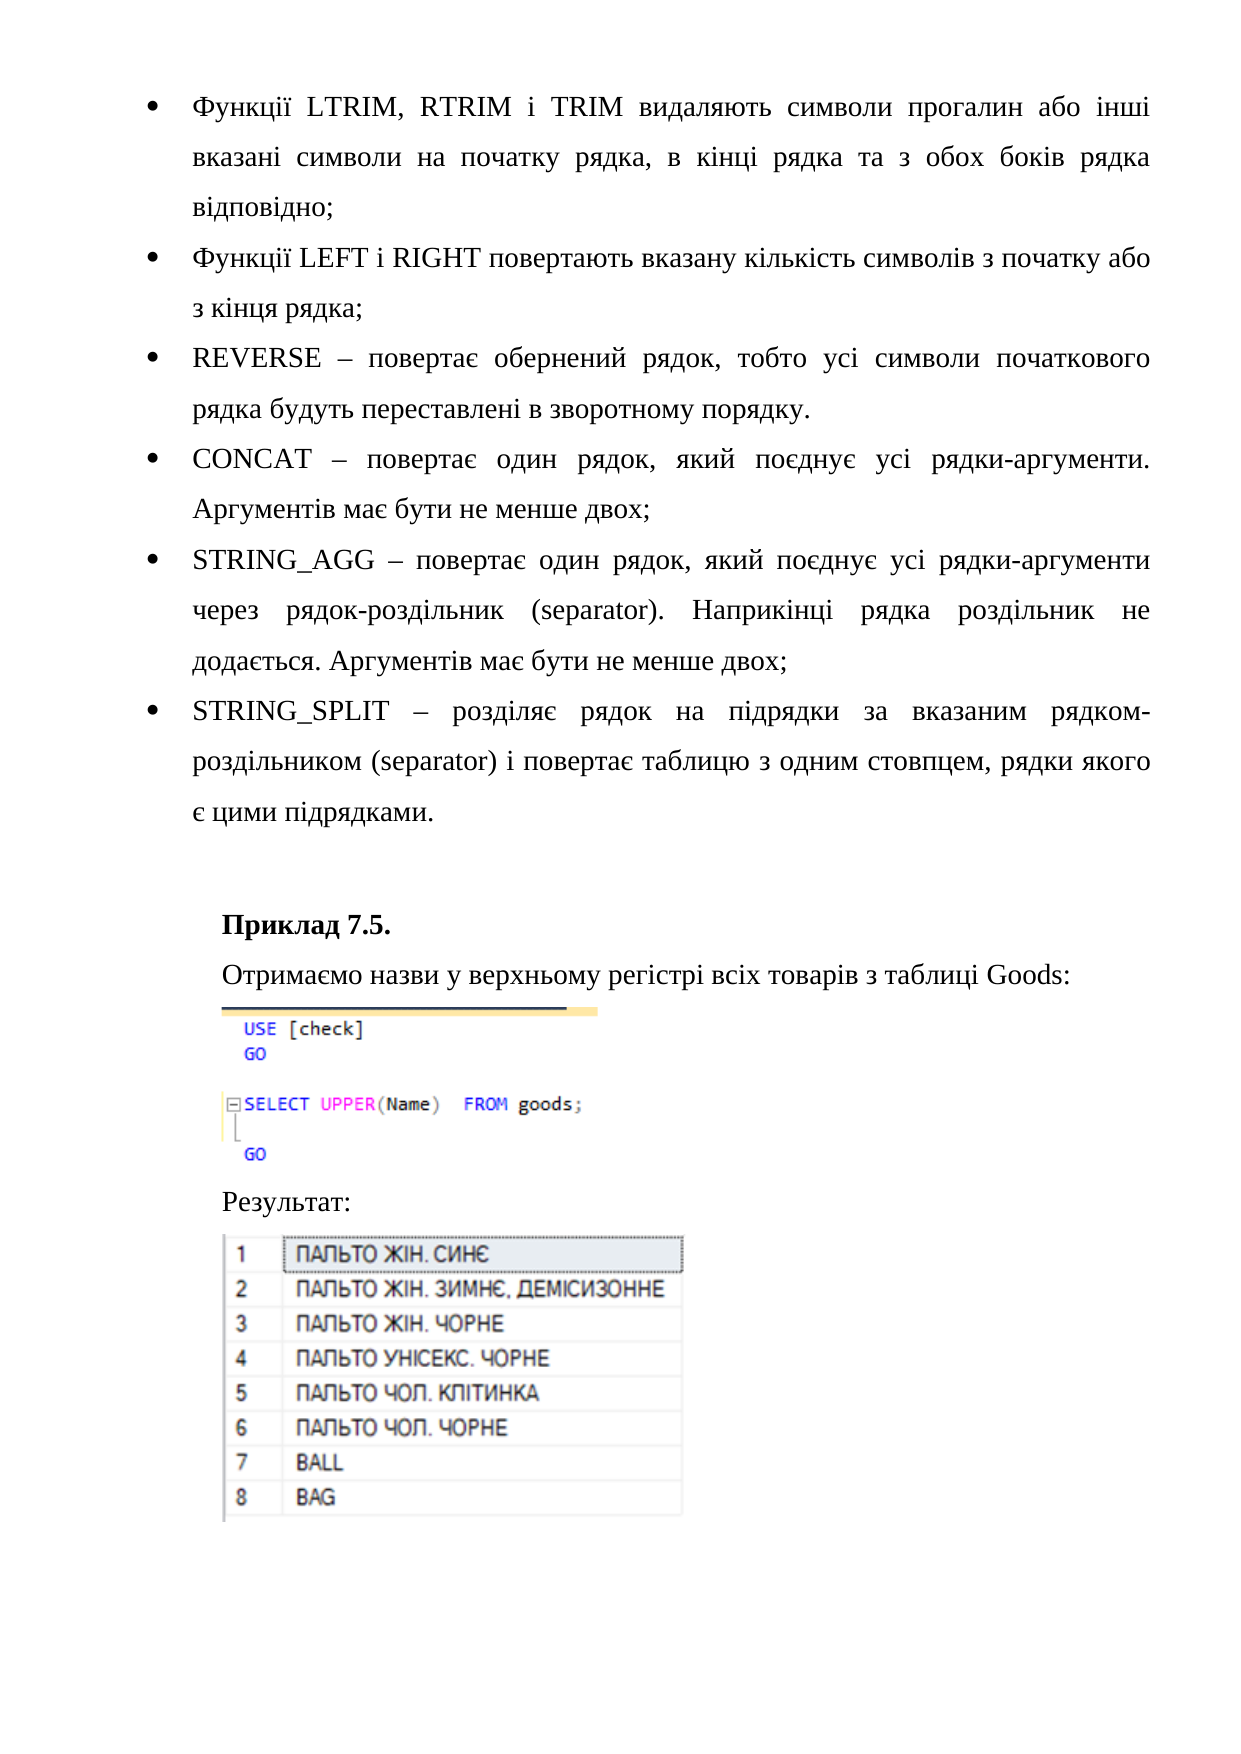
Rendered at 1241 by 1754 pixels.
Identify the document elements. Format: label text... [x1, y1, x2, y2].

list STRING_AGG – повертає один рядок, який поєднує усі рядки-аргументи через рядок-роздільник (separator). Наприкінці рядка роздільник не додається. Аргументів має бути не менше двох; [148, 542, 1152, 676]
list CONCAT – повертає один рядок, який поєднує усі рядки-аргументи. Аргументів має бути не менше двох; [148, 441, 1152, 525]
text Отримаємо назви у верхньому регістрі всіх товарів з таблиці Goods: [148, 957, 1152, 991]
text Результат: [148, 1184, 1152, 1218]
list STRING_SPLIT – розділяє рядок на підрядки за вказаним рядком-роздільником (separator) і повертає таблицю з одним стовпцем, рядки якого є цими підрядками. [148, 693, 1152, 827]
list REVERSE – повертає обернений рядок, тобто усі символи початкового рядка будуть переставлені в зворотному порядку. [148, 340, 1152, 424]
list Функції LEFT і RIGHT повертають вказану кількість символів з початку або з кінця рядка; [148, 240, 1152, 324]
picture [221, 1234, 703, 1522]
list Функції LTRIM, RTRIM і TRIM видаляють символи прогалин або інші вказані символи на початку рядка, в кінці рядка та з обох боків рядка відповідно; [148, 89, 1152, 223]
picture [221, 1007, 598, 1168]
subtitle Приклад 7.5. [148, 907, 1152, 940]
